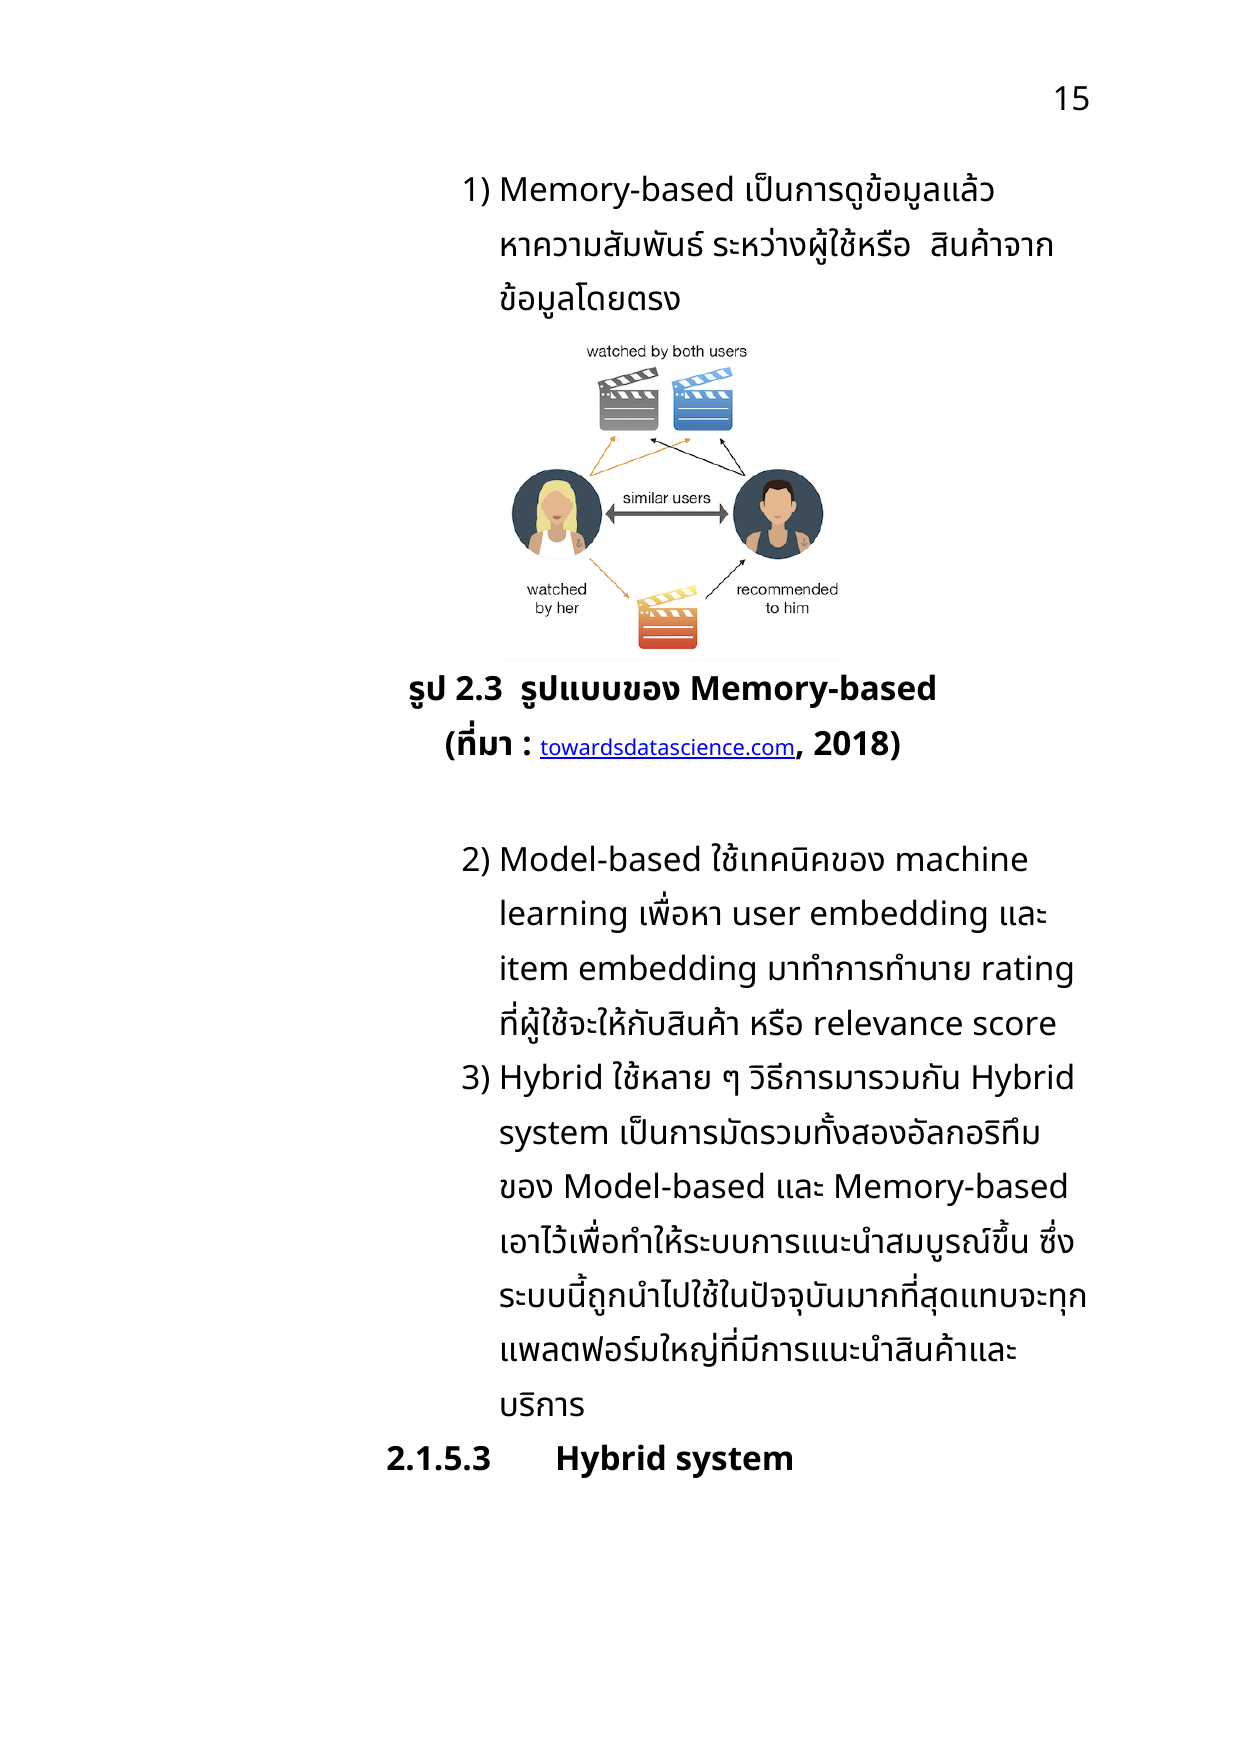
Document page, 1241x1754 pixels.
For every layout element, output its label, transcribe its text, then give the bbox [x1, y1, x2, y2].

list Model-based ใช้เทคนิคของ machine learning เพื่อหา user embedding และ item embedding มาทำการทำนาย rating ที่ผู้ใช้จะให้กับสินค้า หรือ relevance score [461, 836, 1090, 1050]
list รูป 2.3 รูปแบบของ Memory-based [255, 665, 1090, 716]
picture [503, 329, 843, 662]
list Memory-based เป็นการดูข้อมูลแล้วหาความสัมพันธ์ ระหว่างผู้ใช้หรือ สินค้าจากข้อมูลโดยตรง [461, 166, 1090, 325]
list Hybrid ใช้หลาย ๆ วิธีการมารวมกัน Hybrid system เป็นการมัดรวมทั้งสองอัลกอริทึมของ Model-based และ Memory-based เอาไว้เพื่อทำให้ระบบการแนะนำสมบูรณ์ขึ้น ซึ่งระบบนี้ถูกนำไปใช้ในปัจจุบันมากที่สุดแทบจะทุกแพลตฟอร์มใหญ่ที่มีการแนะนำสินค้าและบริการ [461, 1054, 1090, 1431]
list Hybrid system [255, 1435, 1090, 1481]
list (ที่มา : towardsdatascience.com, 2018) [255, 720, 1090, 770]
